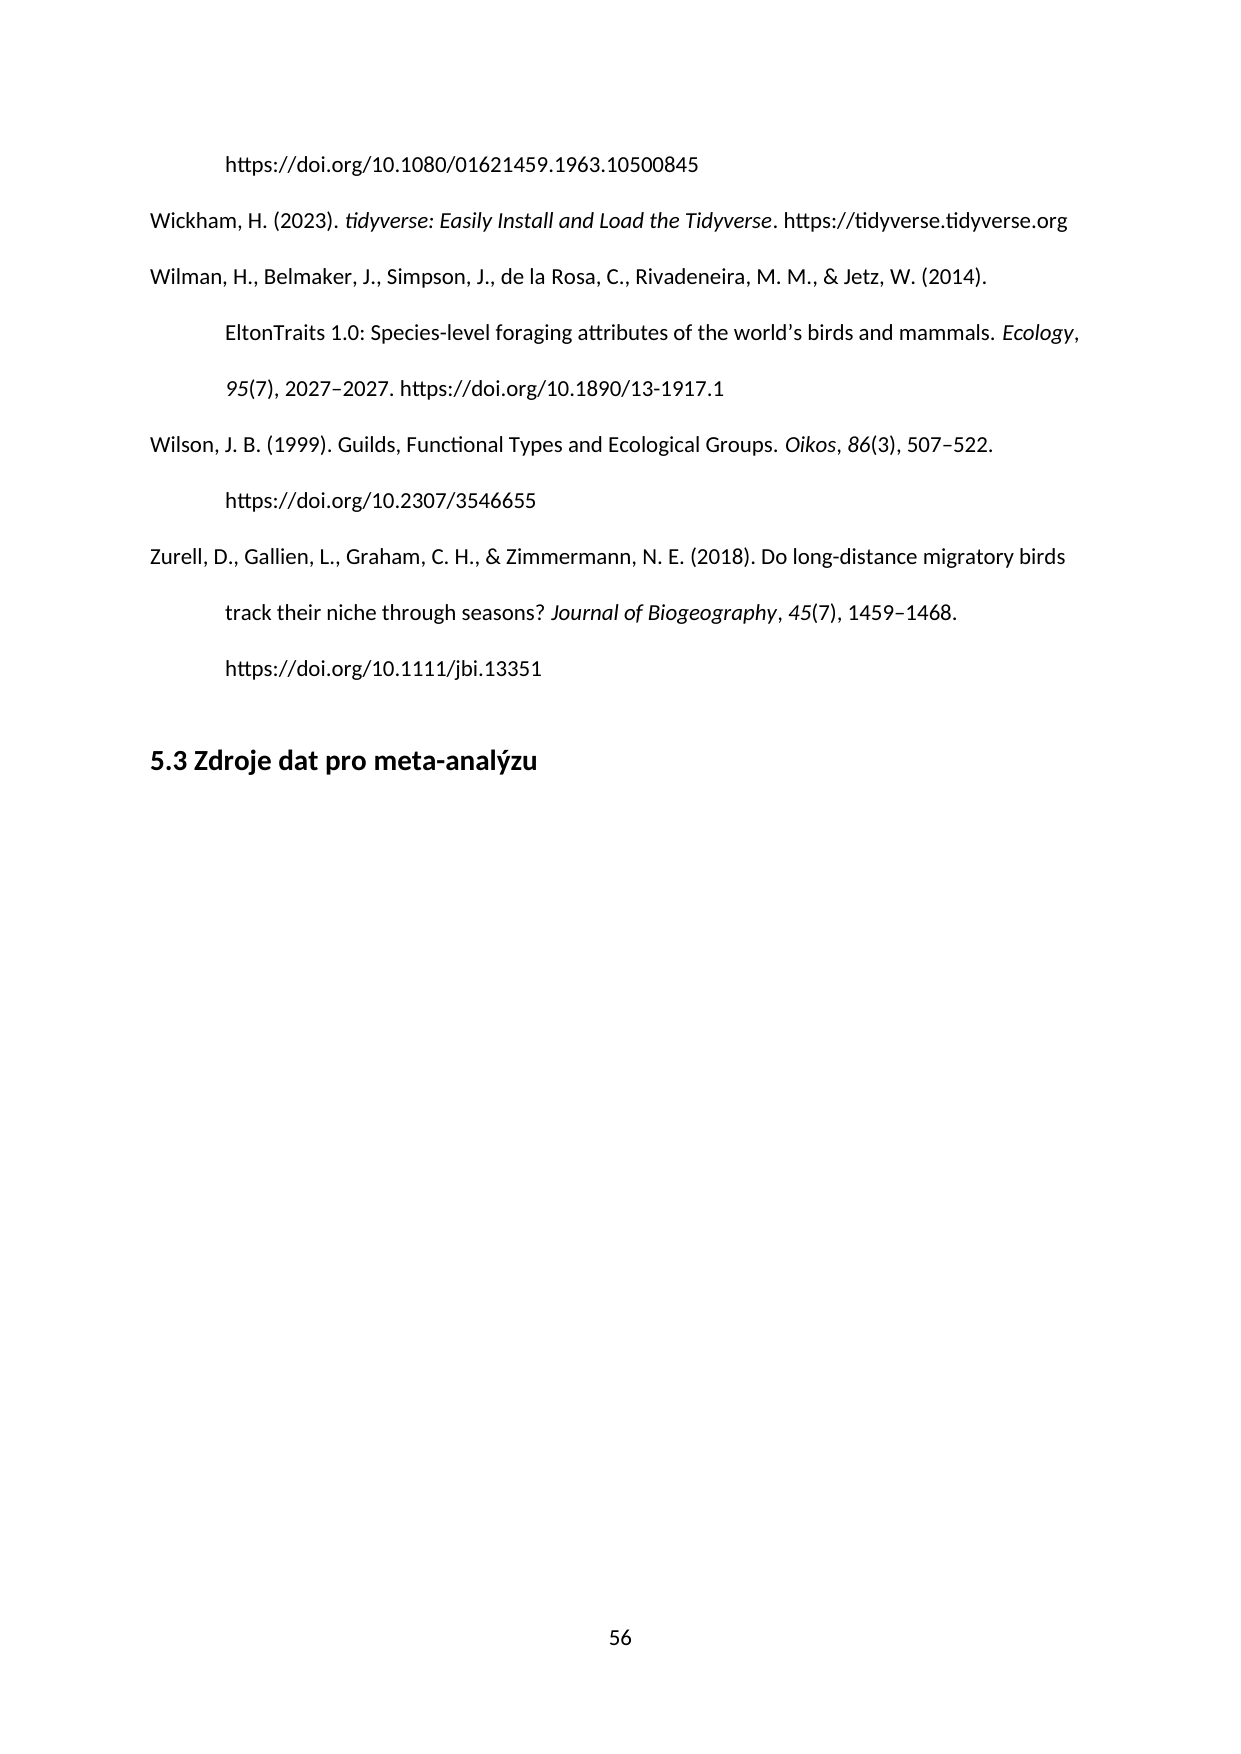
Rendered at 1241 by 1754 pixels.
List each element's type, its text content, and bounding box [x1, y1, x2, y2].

text Wilman, H., Belmaker, J., Simpson, J., de la Rosa, C., Rivadeneira, M. M., & Jetz, W. (2014). EltonTraits 1.0: Species-level foraging attributes of the world’s birds and mammals. Ecology, 95(7), 2027–2027. https://doi.org/10.1890/13-1917.1 [150, 262, 1090, 402]
text 5.3 Zdroje dat pro meta-analýzu [150, 742, 1090, 778]
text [150, 150, 1090, 178]
text Wickham, H. (2023). tidyverse: Easily Install and Load the Tidyverse. https://tidyverse.tidyverse.org [150, 206, 1090, 234]
text Wilson, J. B. (1999). Guilds, Functional Types and Ecological Groups. Oikos, 86(3), 507–522. https://doi.org/10.2307/3546655 [150, 430, 1090, 514]
text Zurell, D., Gallien, L., Graham, C. H., & Zimmermann, N. E. (2018). Do long-distance migratory birds track their niche through seasons? Journal of Biogeography, 45(7), 1459–1468. https://doi.org/10.1111/jbi.13351 [150, 542, 1090, 682]
